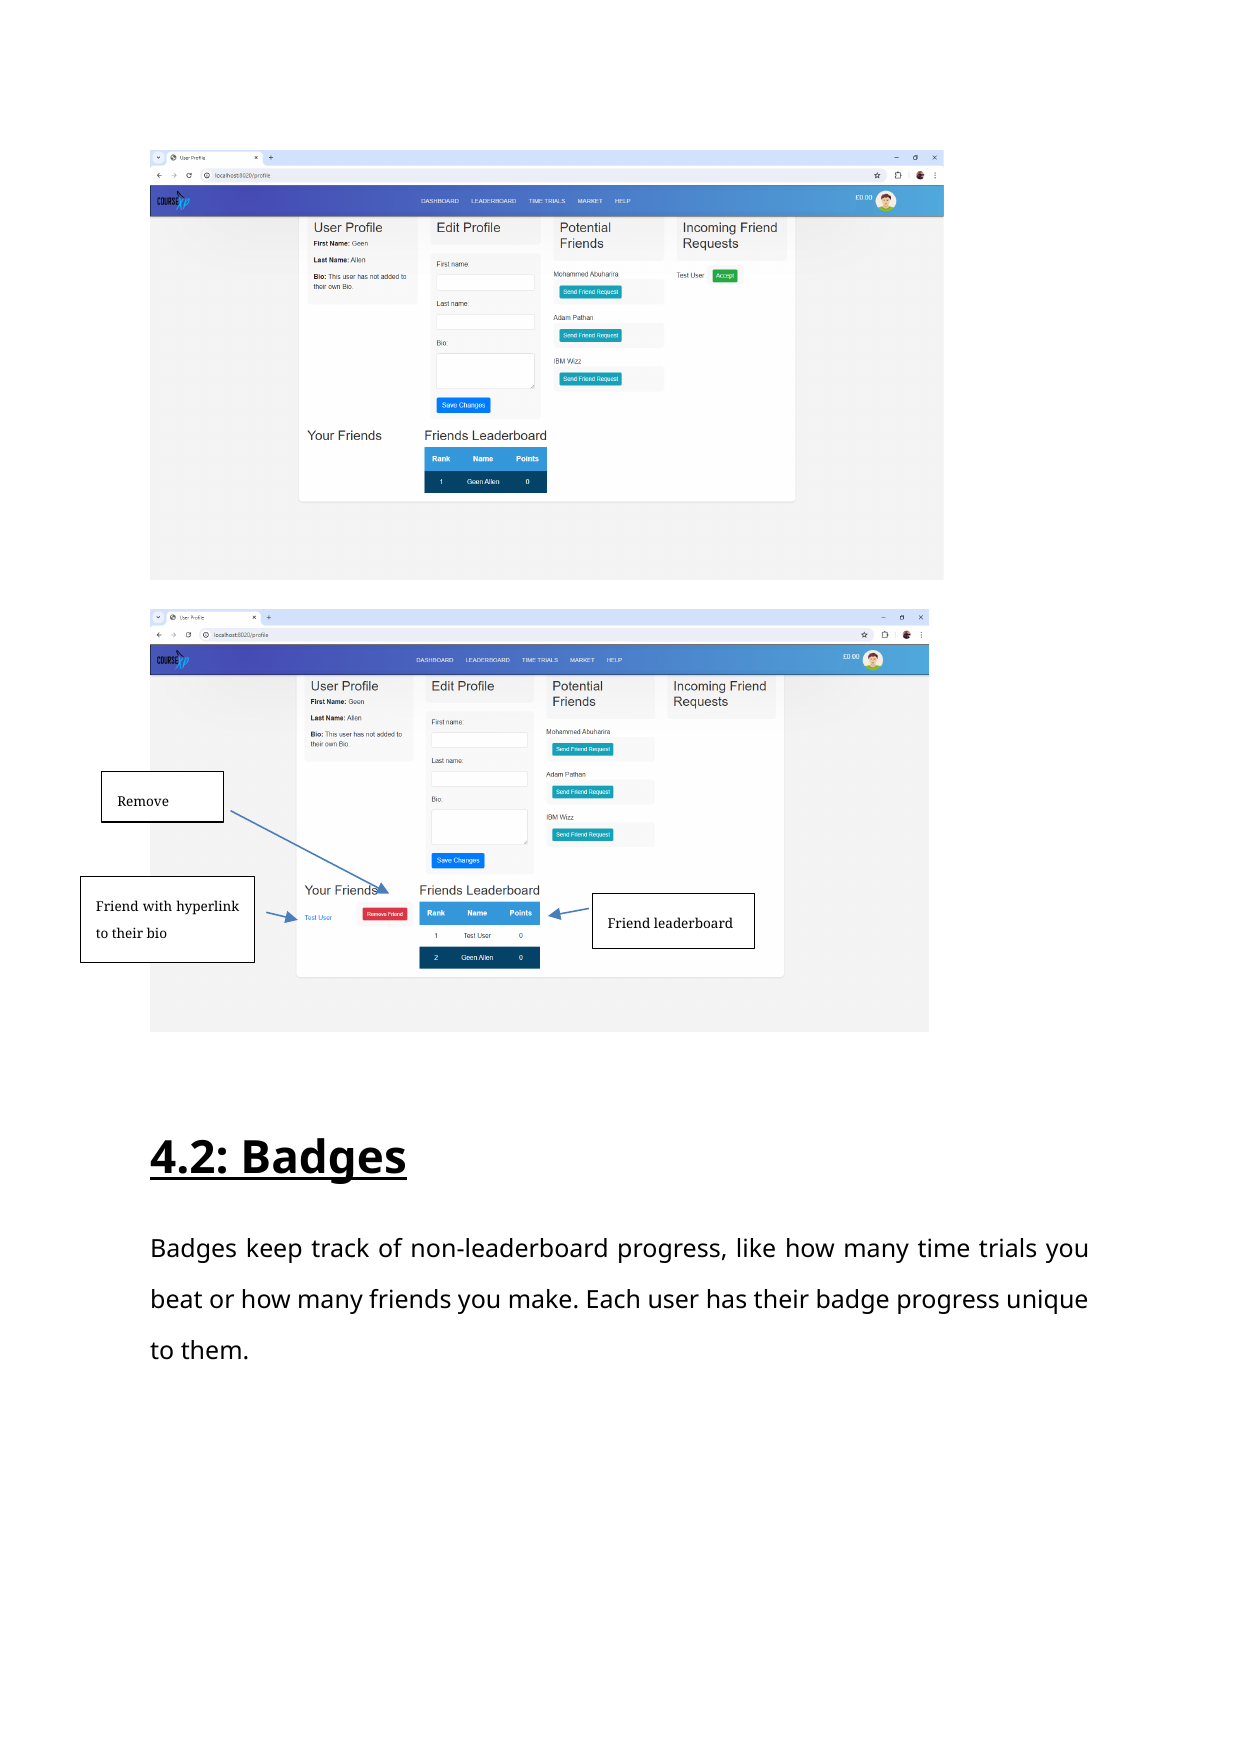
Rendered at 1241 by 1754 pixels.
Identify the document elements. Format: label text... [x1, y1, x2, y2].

text Badges keep track of non-leaderboard progress, like how many time trials you beat or how many friends you make. Each user has their badge progress unique to them. [150, 1230, 1090, 1367]
picture [150, 609, 929, 1032]
text 4.2: Badges [150, 1124, 1090, 1187]
picture [150, 150, 944, 580]
